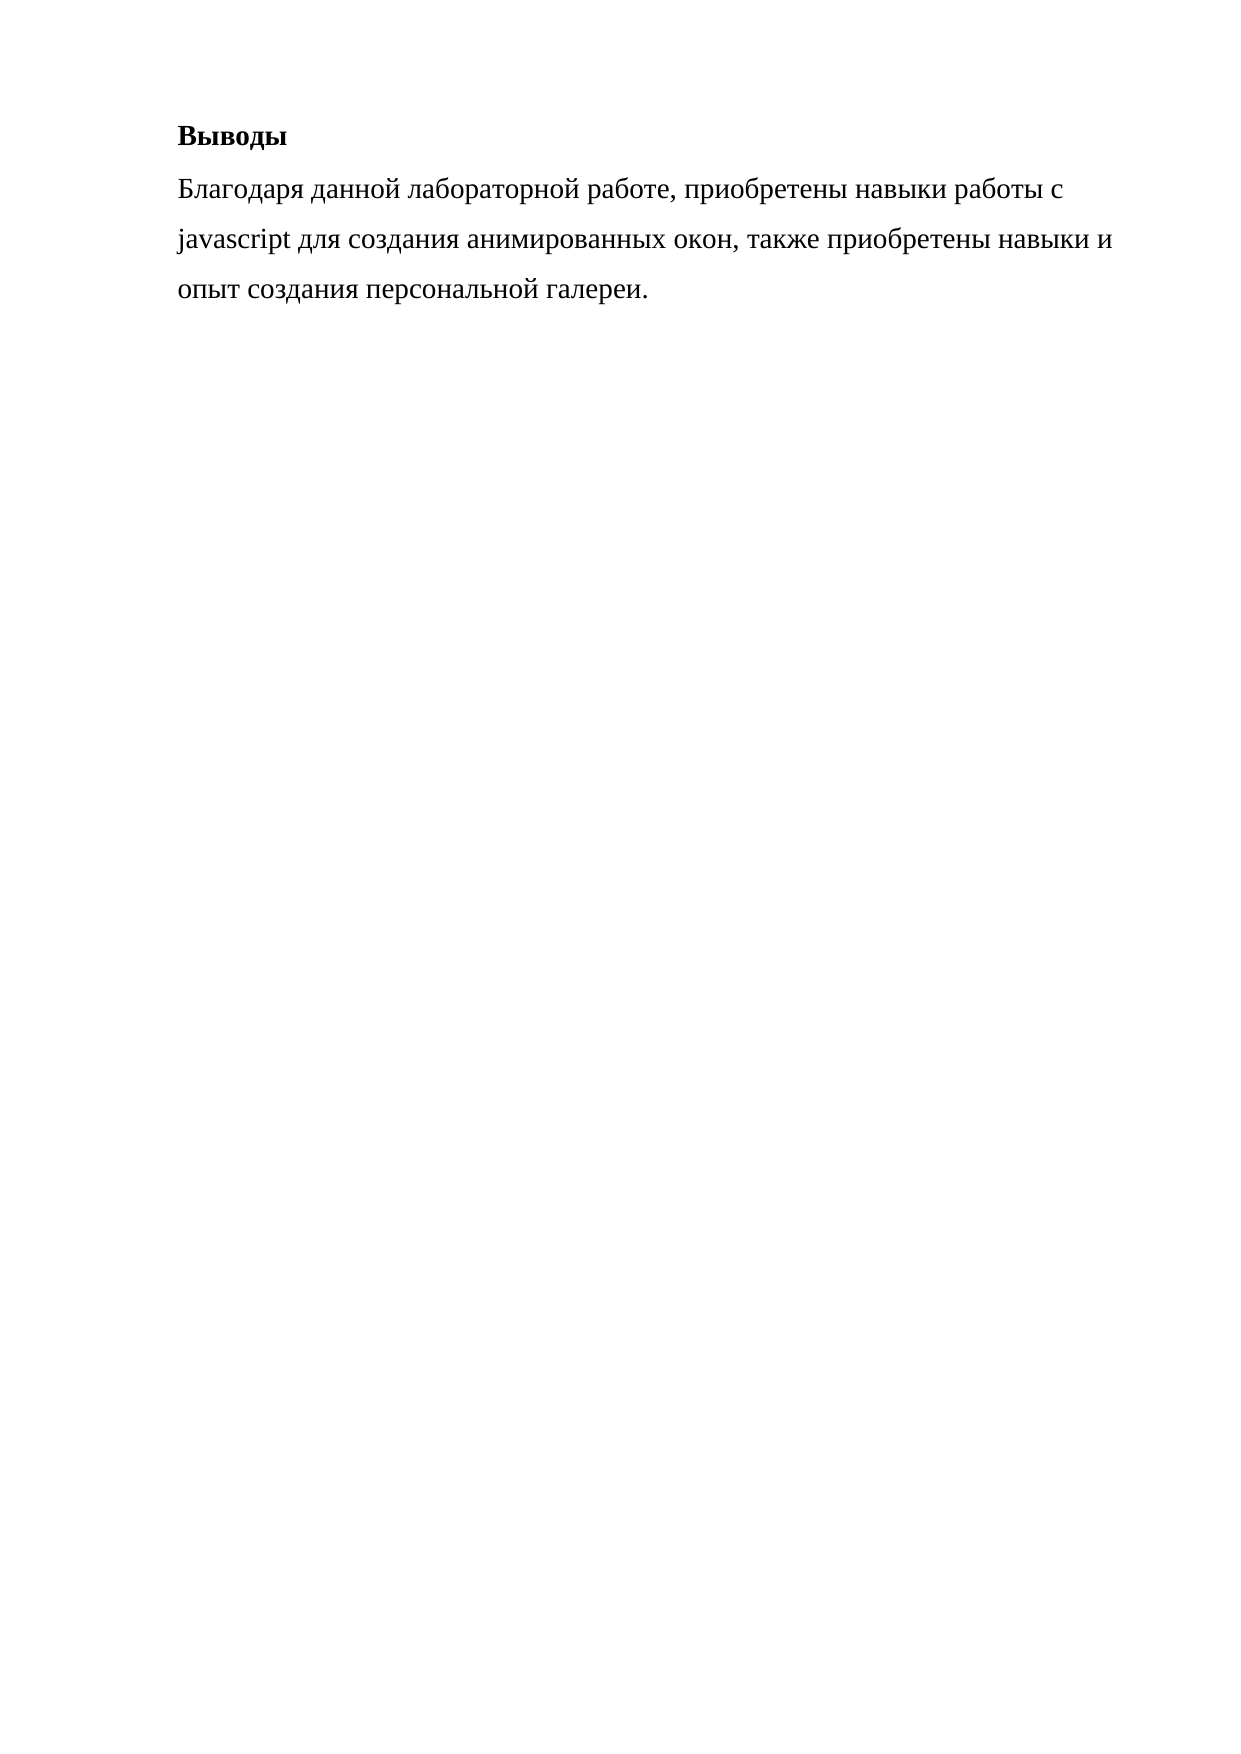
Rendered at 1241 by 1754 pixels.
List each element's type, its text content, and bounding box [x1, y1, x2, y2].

text Благодаря данной лабораторной работе, приобретены навыки работы с javascript для создания анимированных окон, также приобретены навыки и опыт создания персональной галереи. [177, 171, 1152, 305]
text Выводы [177, 118, 1152, 152]
